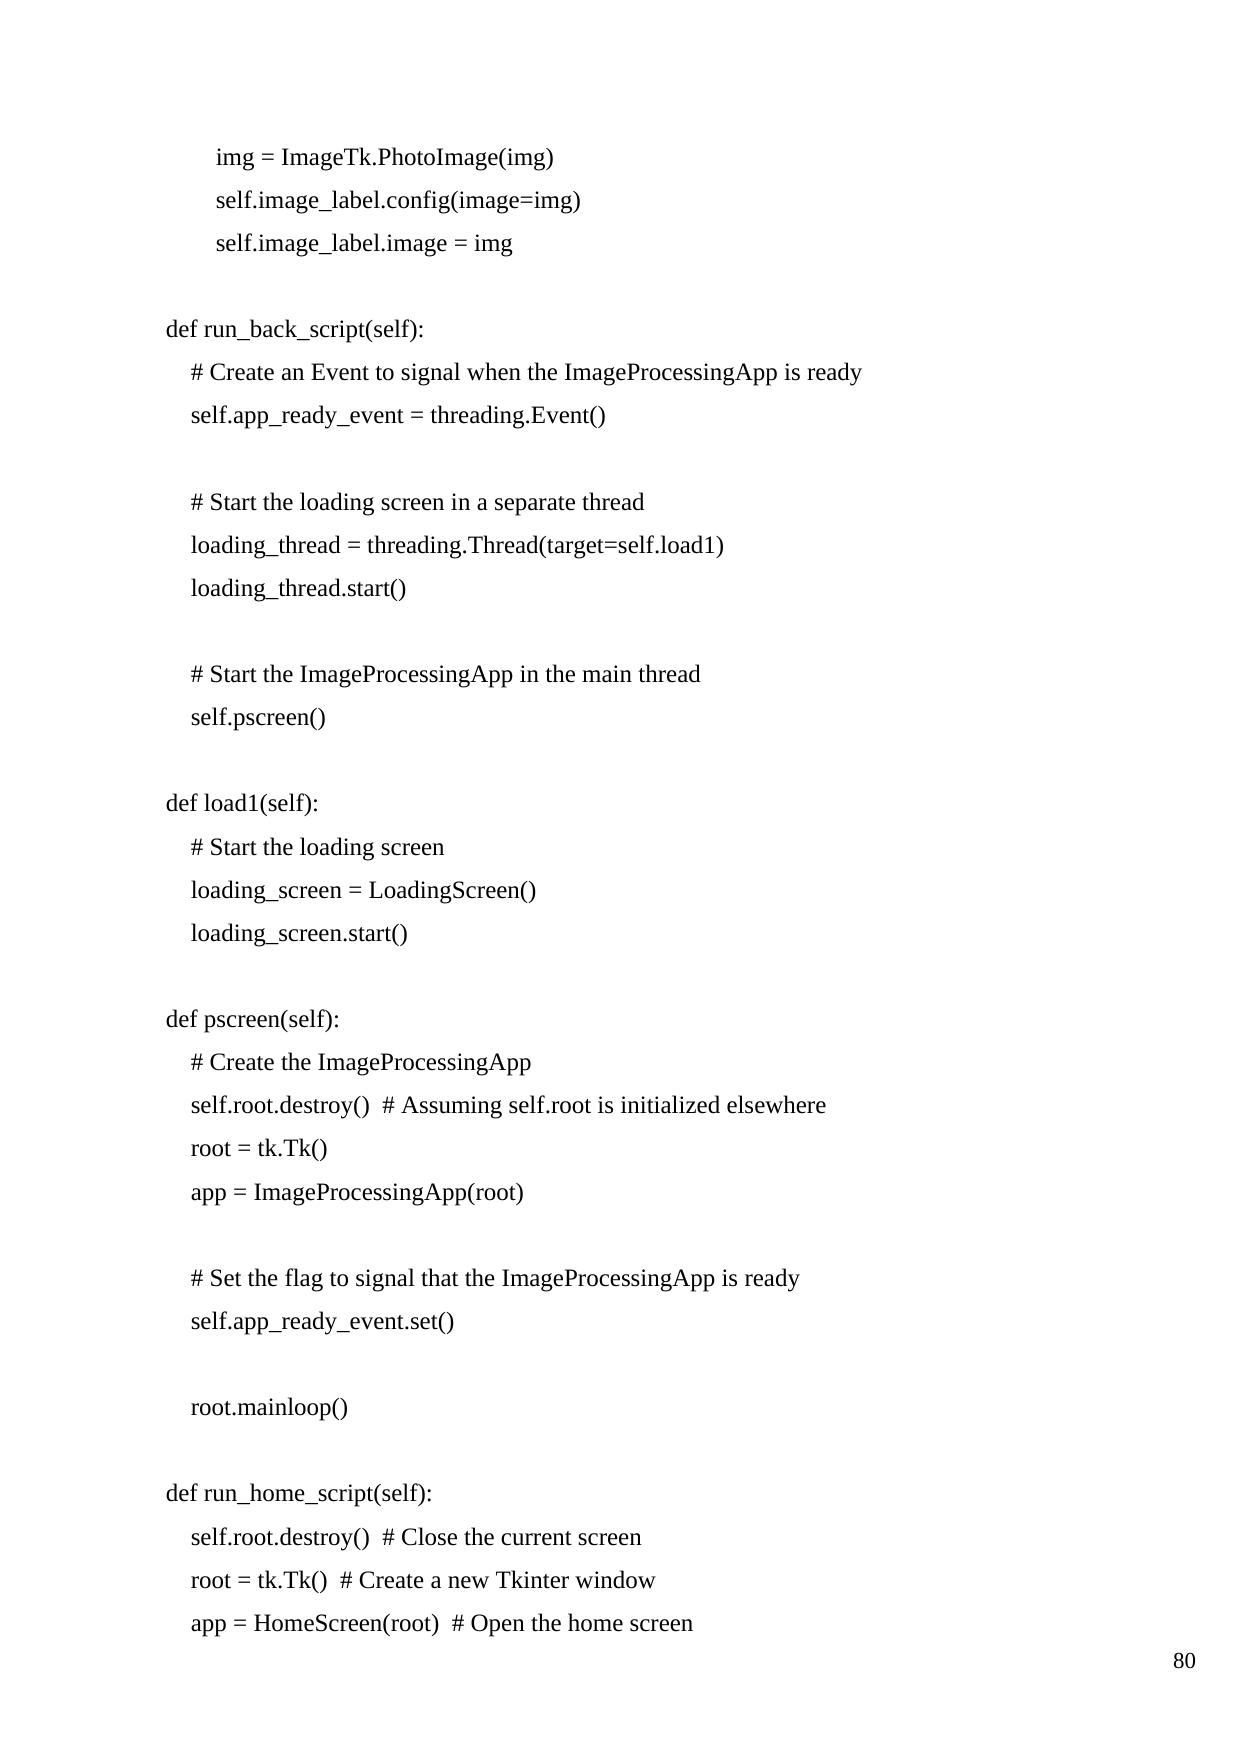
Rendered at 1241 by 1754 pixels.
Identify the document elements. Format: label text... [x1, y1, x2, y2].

text app = HomeScreen(root) # Open the home screen [141, 1608, 1115, 1637]
text loading_thread.start() [141, 573, 1115, 602]
text # Create an Event to signal when the ImageProcessingApp is ready [141, 357, 1115, 386]
text self.app_ready_event.set() [141, 1306, 1115, 1335]
text img = ImageTk.PhotoImage(img) [141, 142, 1115, 170]
text self.app_ready_event = threading.Event() [141, 400, 1115, 429]
text self.image_label.image = img [141, 228, 1115, 257]
text # Set the flag to signal that the ImageProcessingApp is ready [141, 1263, 1115, 1292]
text # Create the ImageProcessingApp [141, 1047, 1115, 1076]
text loading_screen.start() [141, 918, 1115, 947]
text root = tk.Tk() [141, 1133, 1115, 1162]
text def run_home_script(self): [141, 1478, 1115, 1507]
text def pscreen(self): [141, 1004, 1115, 1033]
text self.root.destroy() # Assuming self.root is initialized elsewhere [141, 1090, 1115, 1119]
text self.root.destroy() # Close the current screen [141, 1522, 1115, 1550]
text # Start the loading screen in a separate thread [141, 487, 1115, 515]
text loading_thread = threading.Thread(target=self.load1) [141, 530, 1115, 558]
text root.mainloop() [141, 1392, 1115, 1421]
text loading_screen = LoadingScreen() [141, 875, 1115, 903]
text self.pscreen() [141, 702, 1115, 731]
text def run_back_script(self): [141, 314, 1115, 343]
text def load1(self): [141, 788, 1115, 817]
text # Start the ImageProcessingApp in the main thread [141, 659, 1115, 688]
text self.image_label.config(image=img) [141, 185, 1115, 213]
text root = tk.Tk() # Create a new Tkinter window [141, 1565, 1115, 1593]
text # Start the loading screen [141, 832, 1115, 860]
text app = ImageProcessingApp(root) [141, 1177, 1115, 1205]
